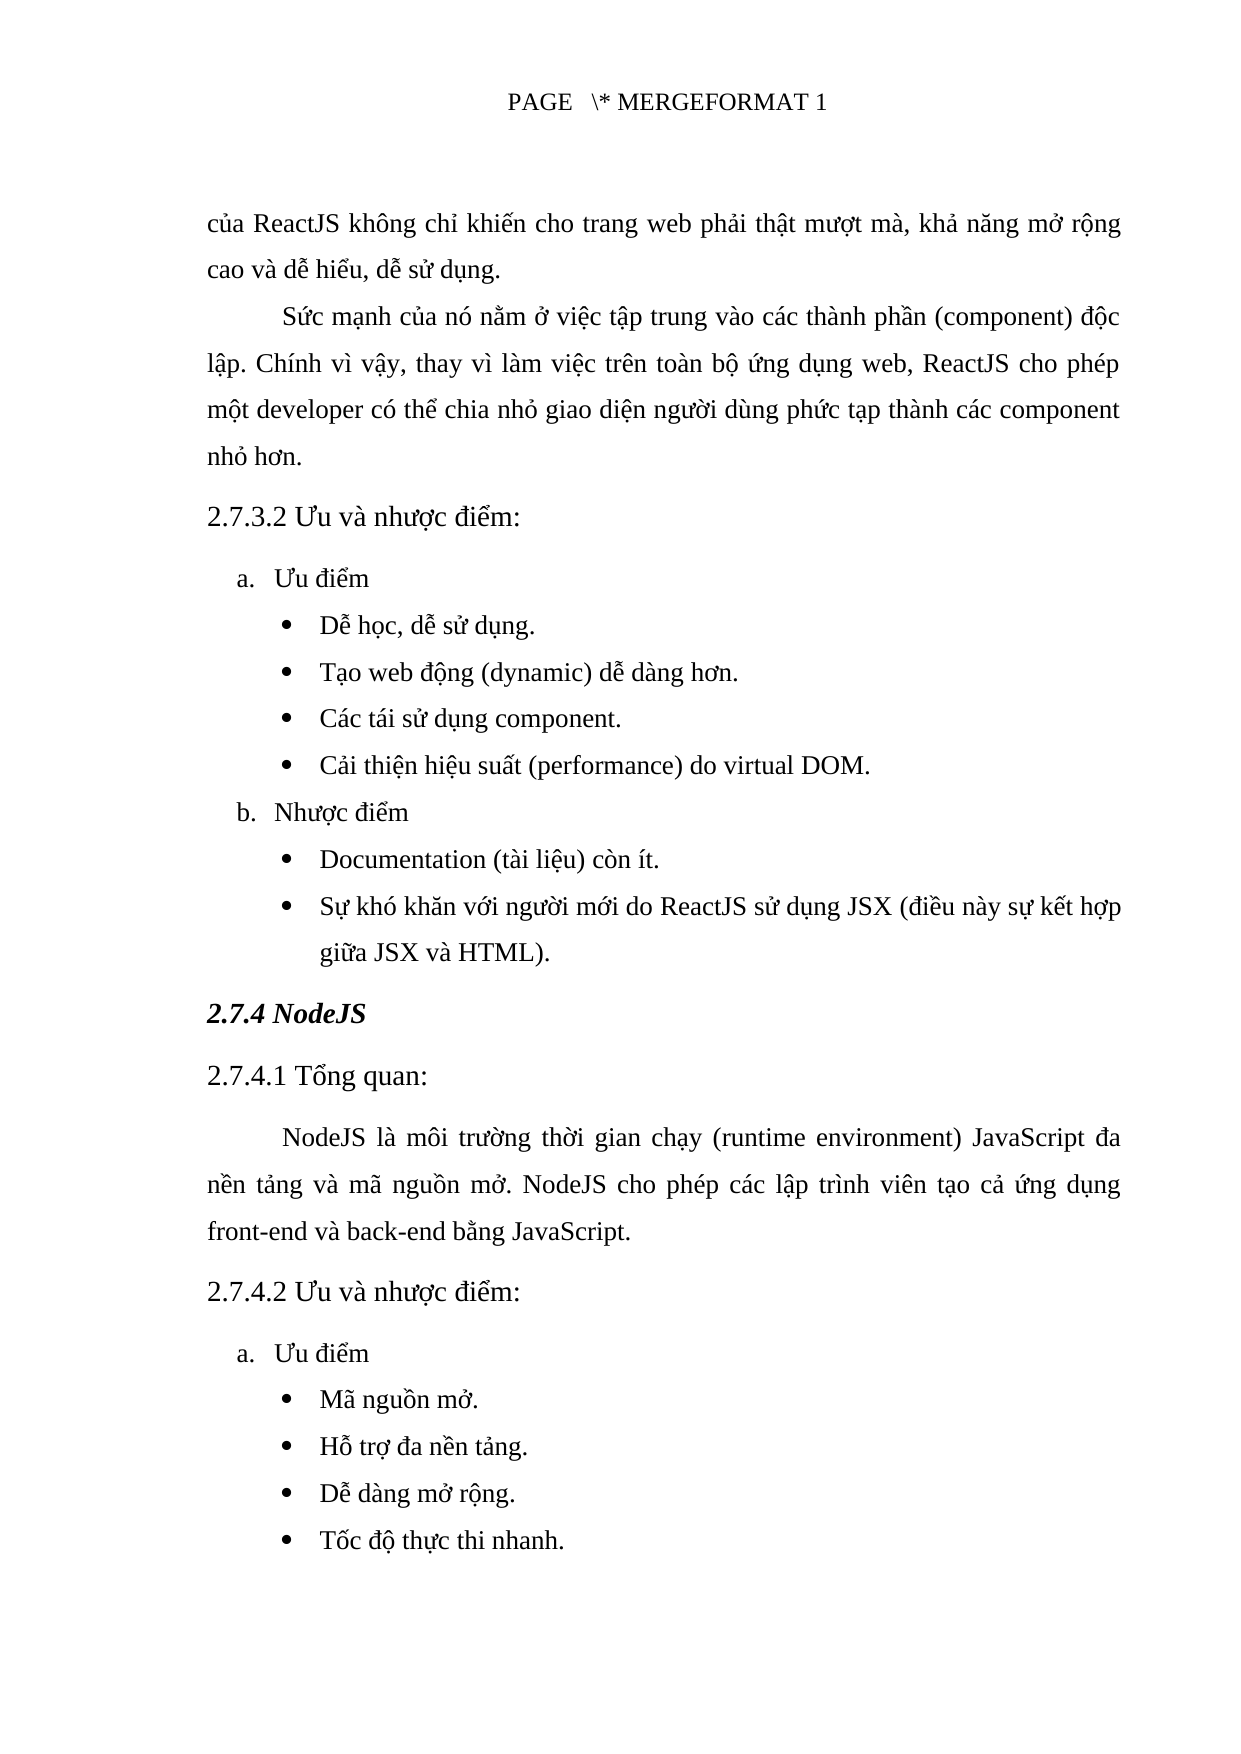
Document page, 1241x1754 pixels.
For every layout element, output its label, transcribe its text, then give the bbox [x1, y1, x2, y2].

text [207, 207, 1122, 284]
list Dễ học, dễ sử dụng. [282, 609, 1122, 640]
list Nhược điểm [236, 796, 1122, 827]
list Cải thiện hiệu suất (performance) do virtual DOM. [282, 749, 1122, 781]
list Tốc độ thực thi nhanh. [282, 1524, 1122, 1555]
subtitle Tổng quan: [207, 1058, 1122, 1092]
list Ưu điểm [236, 562, 1122, 593]
subtitle Ưu và nhược điểm: [207, 1274, 1122, 1307]
list Sự khó khăn với người mới do ReactJS sử dụng JSX (điều này sự kết hợp giữa JSX và HTML). [282, 890, 1122, 968]
list Ưu điểm [236, 1337, 1122, 1368]
list Documentation (tài liệu) còn ít. [282, 843, 1122, 874]
text NodeJS là môi trường thời gian chạy (runtime environment) JavaScript đa nền tảng và mã nguồn mở. NodeJS cho phép các lập trình viên tạo cả ứng dụng front-end và back-end bằng JavaScript. [207, 1121, 1122, 1246]
list Hỗ trợ đa nền tảng. [282, 1430, 1122, 1461]
list Dễ dàng mở rộng. [282, 1477, 1122, 1508]
list Tạo web động (dynamic) dễ dàng hơn. [282, 656, 1122, 687]
list Các tái sử dụng component. [282, 702, 1122, 734]
subtitle Ưu và nhược điểm: [207, 499, 1122, 533]
text Sức mạnh của nó nằm ở việc tập trung vào các thành phần (component) độc lập. Chính vì vậy, thay vì làm việc trên toàn bộ ứng dụng web, ReactJS cho phép một developer có thể chia nhỏ giao diện người dùng phức tạp thành các component nhỏ hơn. [207, 300, 1122, 471]
subtitle NodeJS [207, 996, 1122, 1029]
list Mã nguồn mở. [282, 1383, 1122, 1414]
